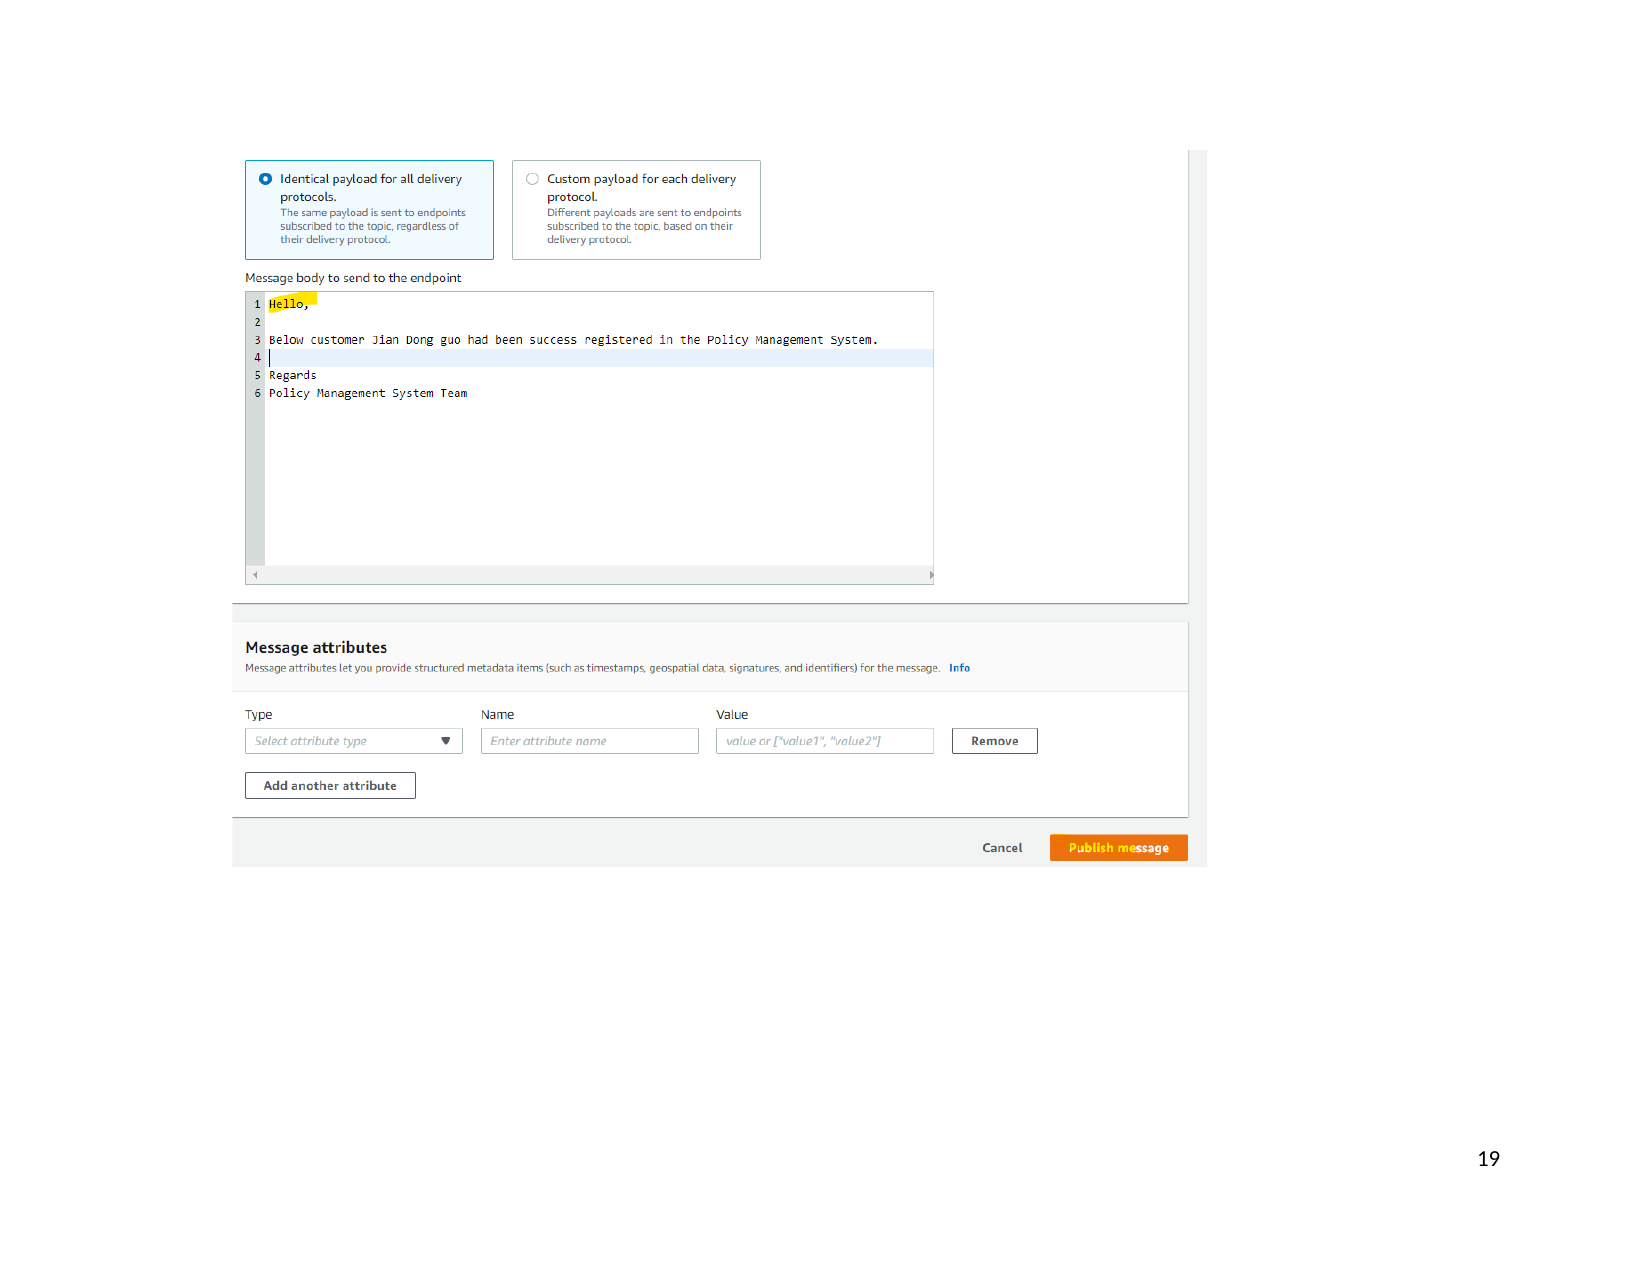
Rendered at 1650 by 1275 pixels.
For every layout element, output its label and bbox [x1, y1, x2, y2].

picture [232, 150, 1208, 867]
